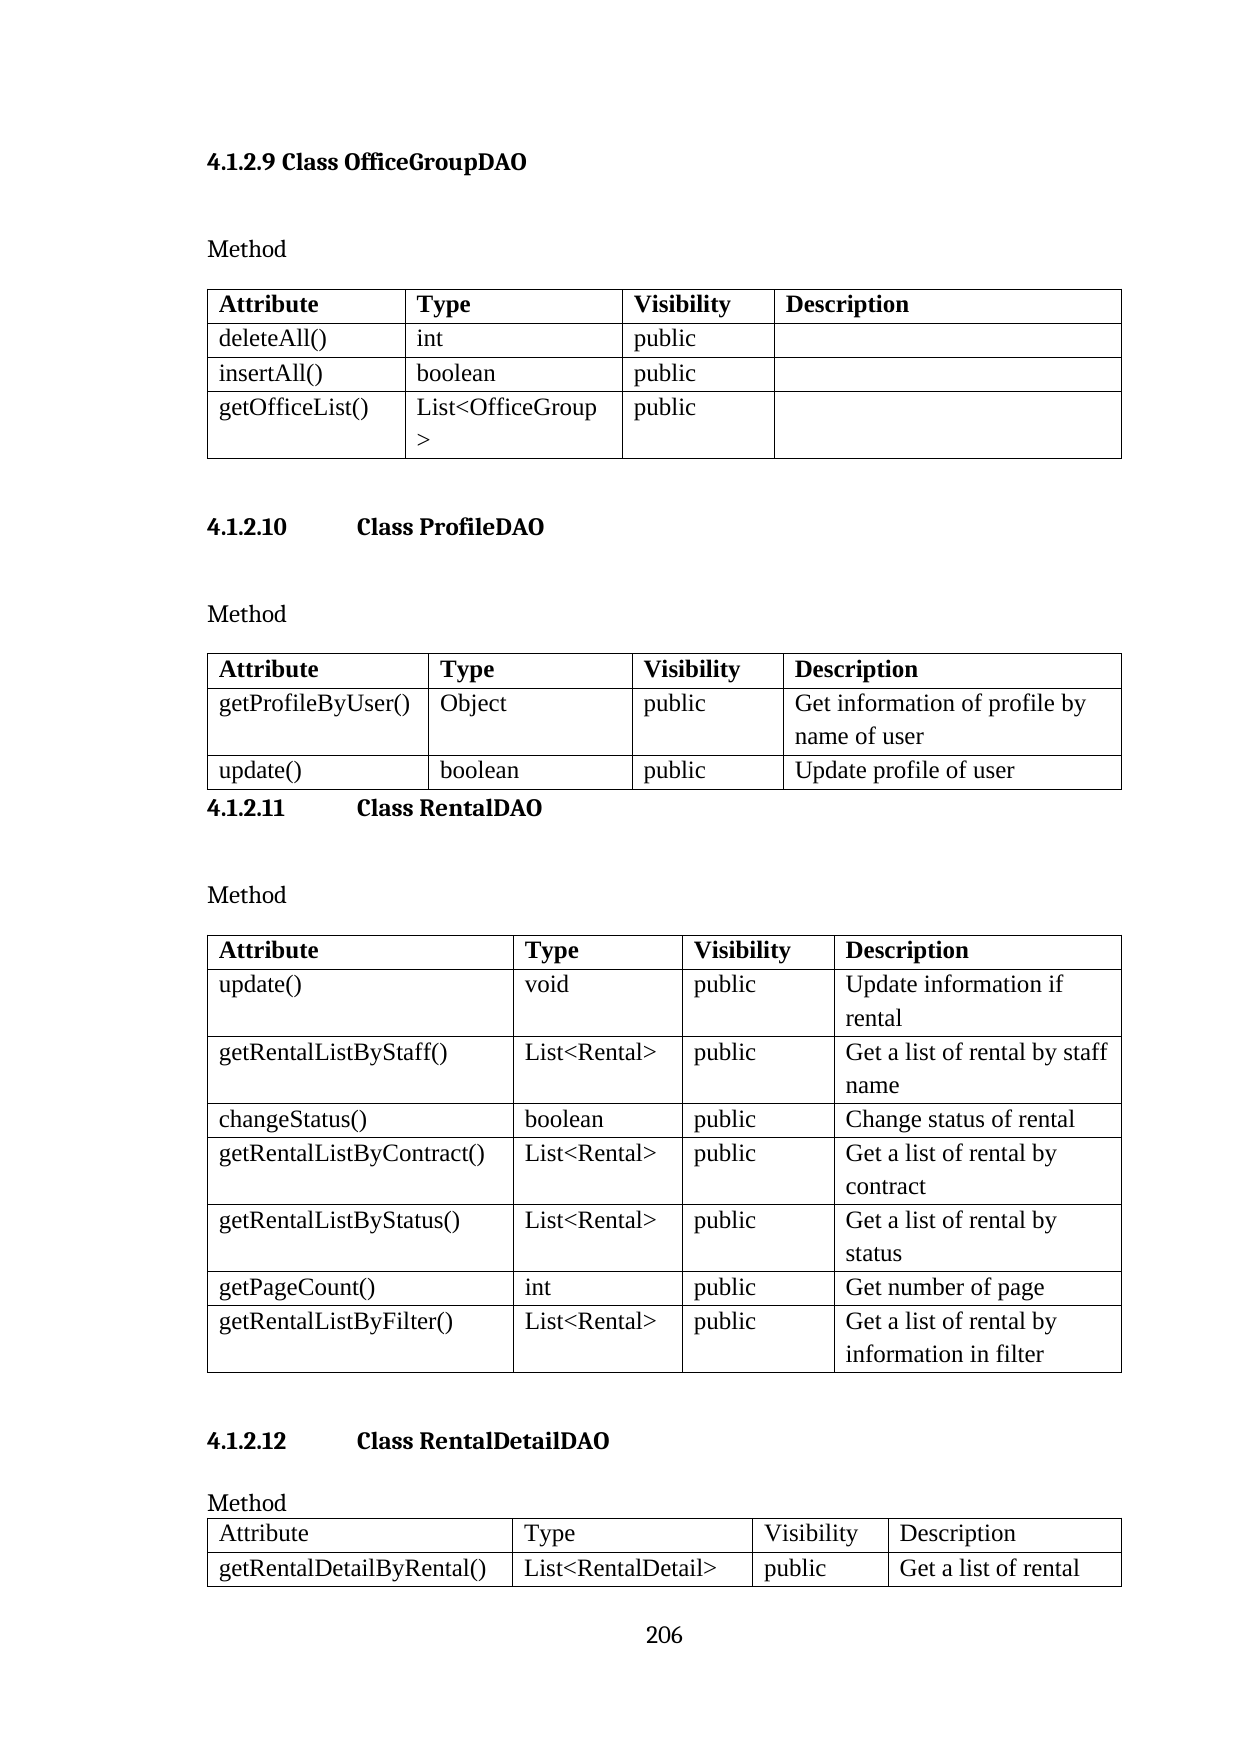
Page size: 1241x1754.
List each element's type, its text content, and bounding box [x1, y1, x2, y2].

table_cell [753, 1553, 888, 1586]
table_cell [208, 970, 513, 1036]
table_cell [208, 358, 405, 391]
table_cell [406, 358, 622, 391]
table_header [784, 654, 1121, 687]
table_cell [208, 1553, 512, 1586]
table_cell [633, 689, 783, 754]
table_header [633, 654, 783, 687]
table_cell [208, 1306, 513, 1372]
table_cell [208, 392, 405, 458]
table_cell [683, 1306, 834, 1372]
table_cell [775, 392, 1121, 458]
text Method [207, 1489, 1122, 1517]
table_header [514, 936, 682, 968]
subtitle Class RentalDAO [207, 794, 1122, 822]
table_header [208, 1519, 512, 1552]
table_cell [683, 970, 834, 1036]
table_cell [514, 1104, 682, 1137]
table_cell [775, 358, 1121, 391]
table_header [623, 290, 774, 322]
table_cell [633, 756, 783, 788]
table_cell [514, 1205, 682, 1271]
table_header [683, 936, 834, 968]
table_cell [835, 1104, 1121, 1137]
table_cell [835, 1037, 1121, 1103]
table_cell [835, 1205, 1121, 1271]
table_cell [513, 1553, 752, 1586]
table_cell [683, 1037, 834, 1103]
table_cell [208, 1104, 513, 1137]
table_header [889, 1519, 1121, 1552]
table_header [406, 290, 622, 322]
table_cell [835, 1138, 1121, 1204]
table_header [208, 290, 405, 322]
text Method [207, 881, 1122, 909]
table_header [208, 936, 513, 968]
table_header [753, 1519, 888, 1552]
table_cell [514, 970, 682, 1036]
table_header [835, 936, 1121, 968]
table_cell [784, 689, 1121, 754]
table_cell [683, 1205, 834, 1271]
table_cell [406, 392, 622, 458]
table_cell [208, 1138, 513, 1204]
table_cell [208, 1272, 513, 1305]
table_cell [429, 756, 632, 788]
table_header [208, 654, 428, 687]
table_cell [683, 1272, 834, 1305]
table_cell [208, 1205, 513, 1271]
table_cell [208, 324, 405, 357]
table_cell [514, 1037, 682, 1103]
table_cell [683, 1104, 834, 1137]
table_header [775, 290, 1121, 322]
subtitle Class RentalDetailDAO [207, 1427, 1122, 1456]
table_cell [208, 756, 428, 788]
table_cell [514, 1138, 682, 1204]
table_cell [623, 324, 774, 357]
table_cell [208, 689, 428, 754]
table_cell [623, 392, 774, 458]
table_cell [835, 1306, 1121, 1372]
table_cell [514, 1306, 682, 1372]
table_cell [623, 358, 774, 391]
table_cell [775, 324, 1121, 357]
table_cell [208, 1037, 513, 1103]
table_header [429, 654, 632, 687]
subtitle Class ProfileDAO [207, 513, 1122, 541]
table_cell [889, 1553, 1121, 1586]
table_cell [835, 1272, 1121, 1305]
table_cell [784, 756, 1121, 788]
text Method [207, 234, 1122, 263]
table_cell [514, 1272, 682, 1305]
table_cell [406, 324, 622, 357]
text Method [207, 599, 1122, 628]
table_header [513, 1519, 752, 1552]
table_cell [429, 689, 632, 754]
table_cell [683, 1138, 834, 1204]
subtitle Class OfficeGroupDAO [207, 148, 1122, 176]
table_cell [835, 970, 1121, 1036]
